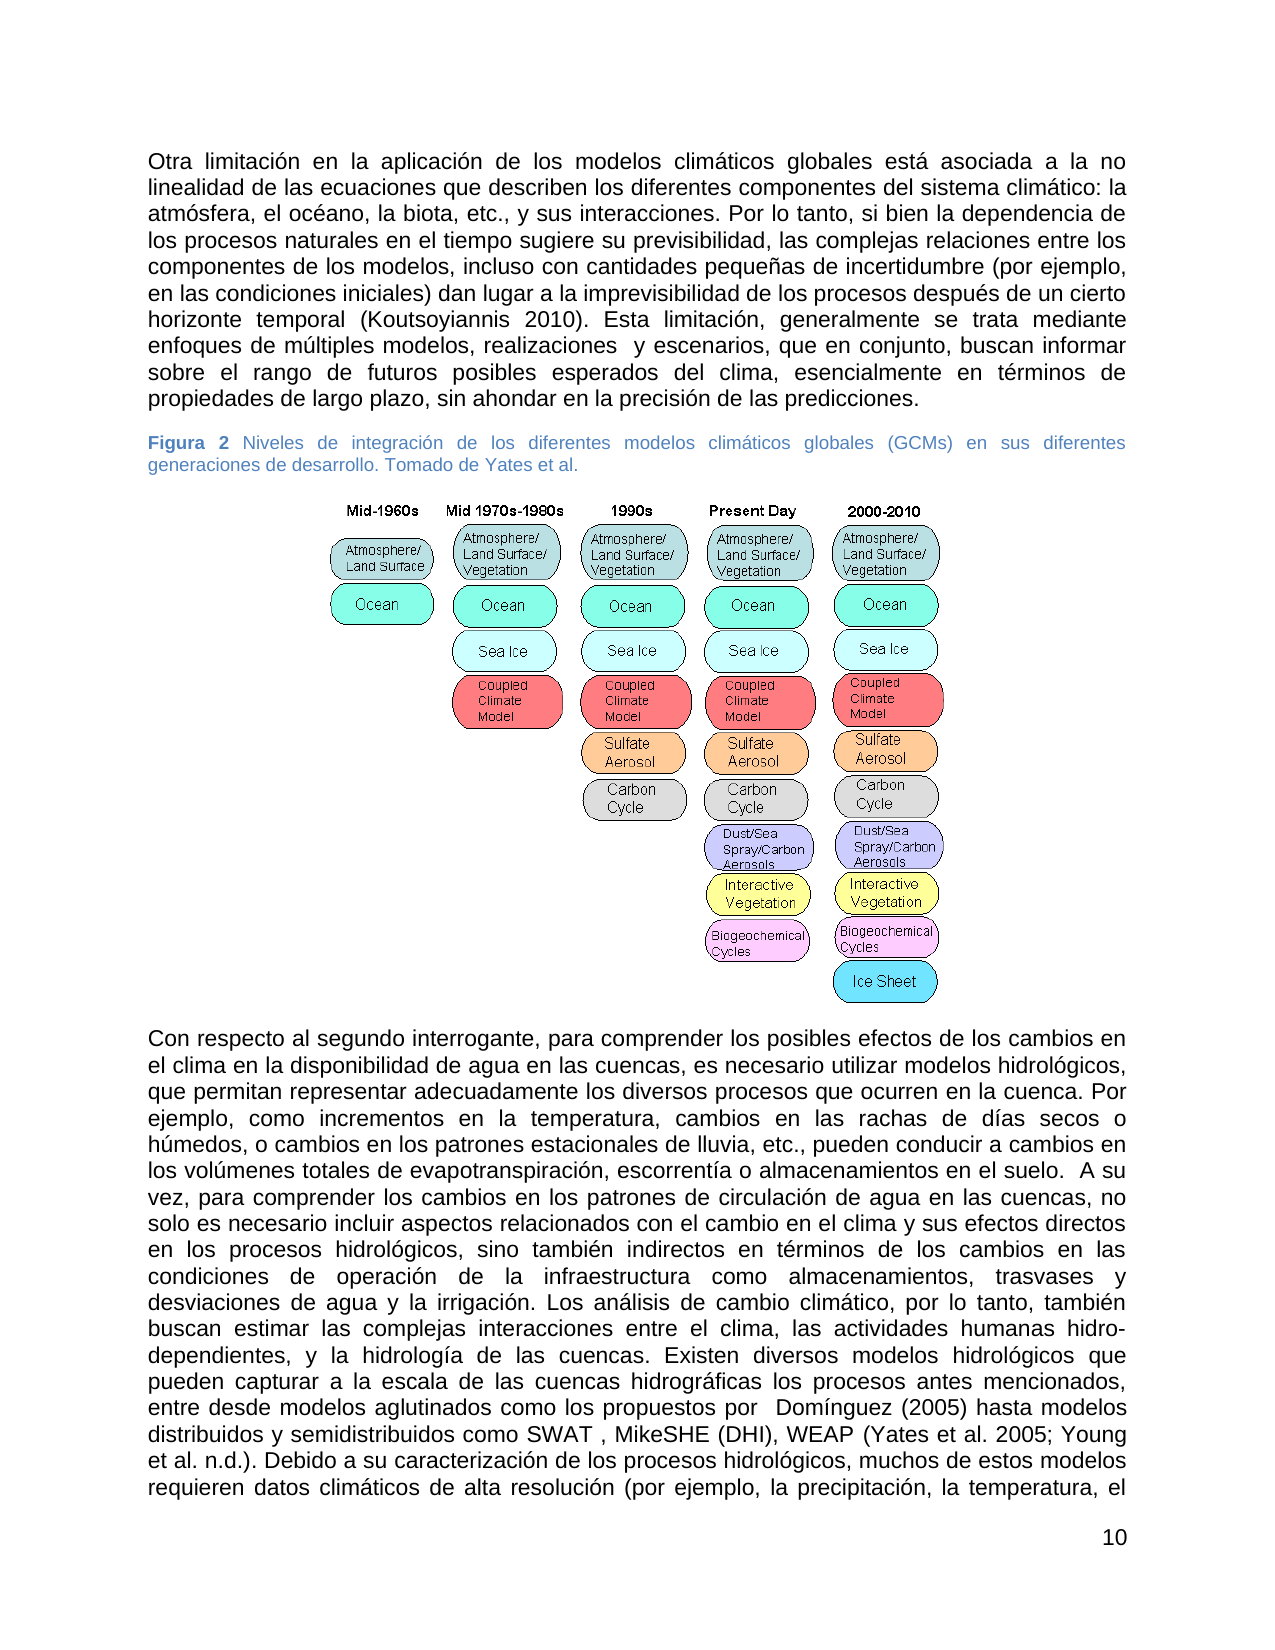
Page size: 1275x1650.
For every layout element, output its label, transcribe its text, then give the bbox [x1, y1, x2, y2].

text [148, 1025, 1127, 1500]
text Otra limitación en la aplicación de los modelos climáticos globales está asociada a la no linealidad de las ecuaciones que describen los diferentes componentes del sistema climático: la atmósfera, el océano, la biota, etc., y sus interacciones. Por lo tanto, si bien la dependencia de los procesos naturales en el tiempo sugiere su previsibilidad, las complejas relaciones entre los componentes de los modelos, incluso con cantidades pequeñas de incertidumbre (por ejemplo, en las condiciones iniciales) dan lugar a la imprevisibilidad de los procesos después de un cierto horizonte temporal (Koutsoyiannis 2010). Esta limitación, generalmente se trata mediante enfoques de múltiples modelos, realizaciones y escenarios, que en conjunto, buscan informar sobre el rango de futuros posibles esperados del clima, esencialmente en términos de propiedades de largo plazo, sin ahondar en la precisión de las predicciones. [148, 148, 1127, 411]
text Figura 2 Niveles de integración de los diferentes modelos climáticos globales (GCMs) en sus diferentes generaciones de desarrollo. Tomado de Yates et al. [148, 432, 1127, 475]
picture [298, 496, 977, 1005]
